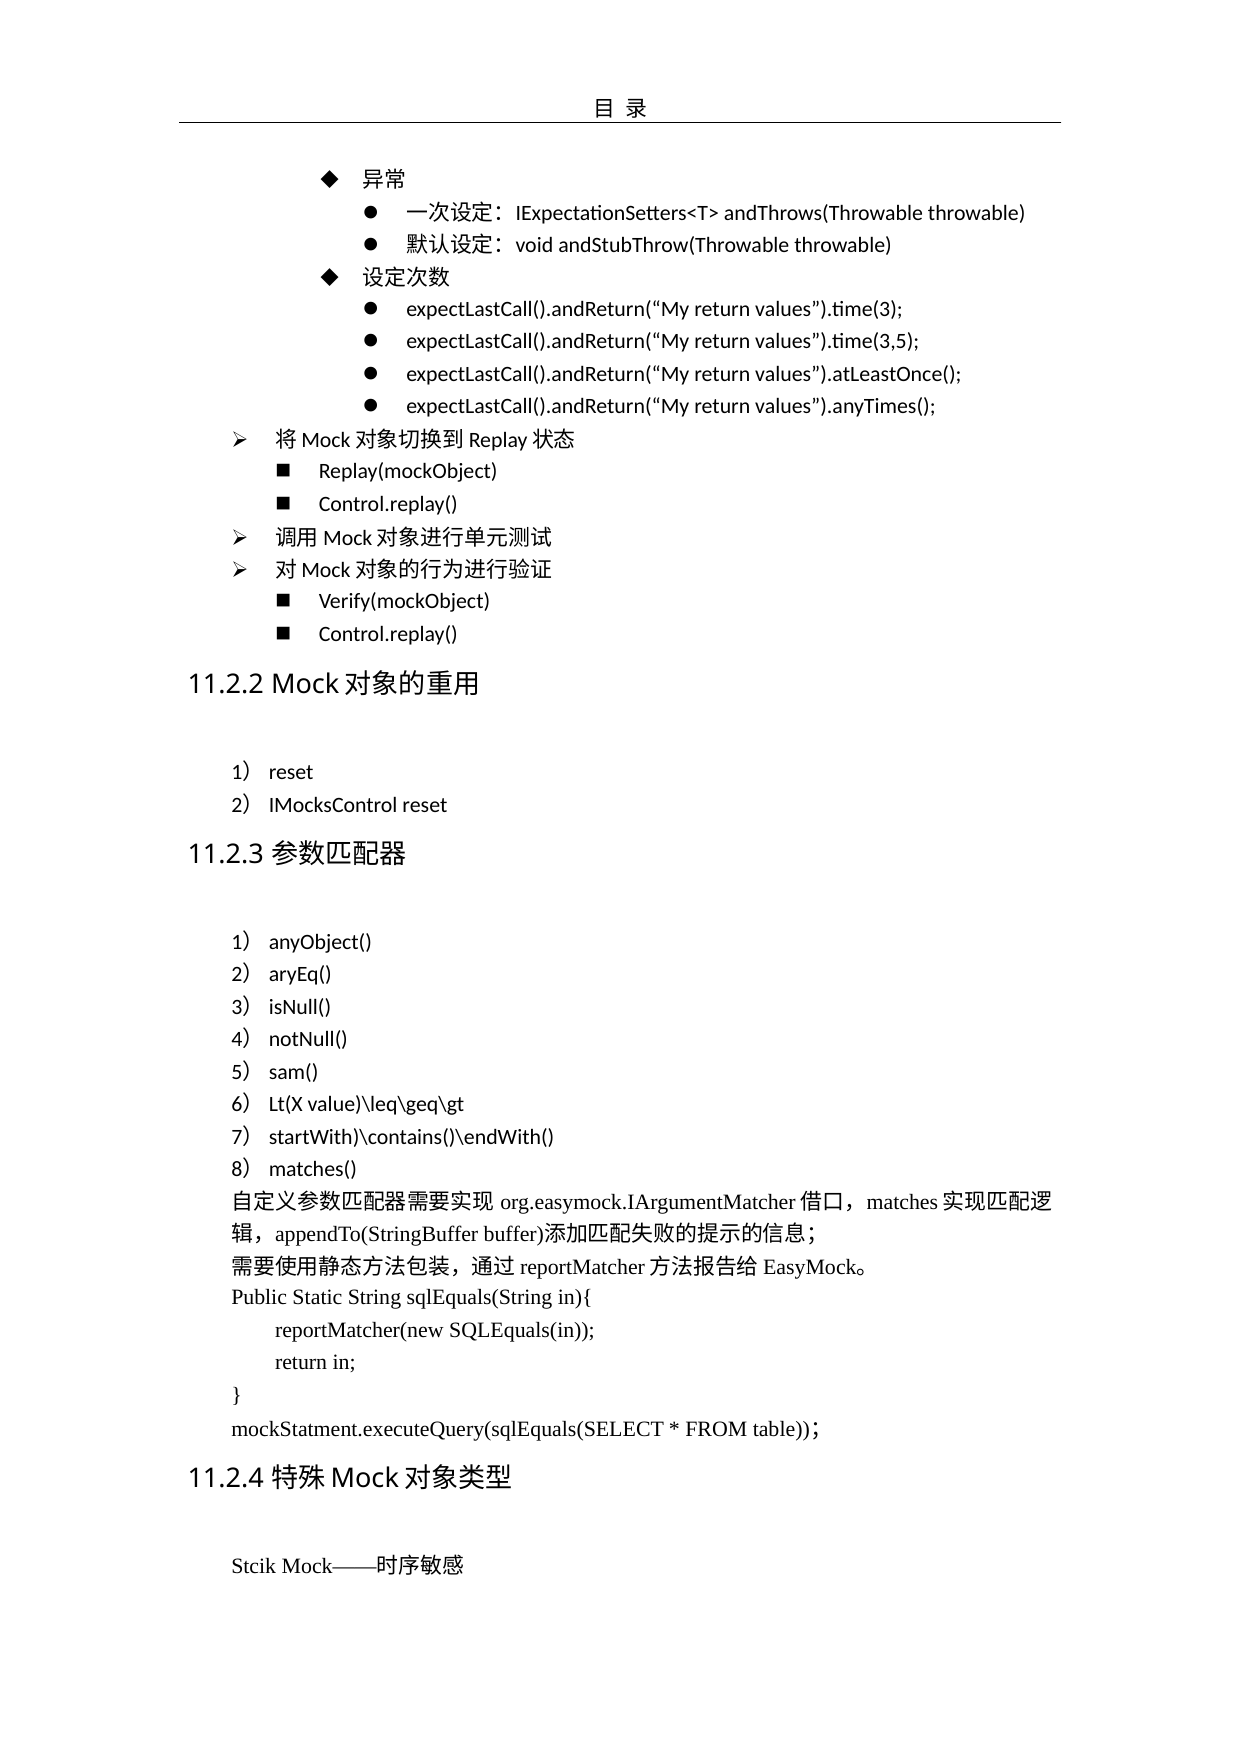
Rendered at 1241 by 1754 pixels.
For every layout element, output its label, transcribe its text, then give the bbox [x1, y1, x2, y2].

text Public Static String sqlEquals(String in){ [231, 1281, 1053, 1313]
text Stcik Mock——时序敏感 [187, 1548, 1053, 1580]
list Verify(mockObject) [275, 584, 1053, 617]
list Lt(X value)\leq\geq\gt [231, 1086, 1053, 1118]
text 需要使用静态方法包装，通过reportMatcher方法报告给EasyMock。 [231, 1248, 1053, 1281]
text return in; [231, 1346, 1053, 1378]
list expectLastCall().andReturn(“My return values”).atLeastOnce(); [362, 357, 1053, 389]
subtitle Mock对象的重用 [187, 649, 1053, 714]
list Control.replay() [275, 617, 1053, 649]
list expectLastCall().andReturn(“My return values”).anyTimes(); [362, 389, 1053, 422]
list 将Mock对象切换到Replay状态 [231, 422, 1053, 454]
list notNull() [231, 1021, 1053, 1053]
list IMocksControl reset [231, 786, 1053, 819]
list 调用Mock对象进行单元测试 [231, 519, 1053, 552]
list Control.replay() [275, 487, 1053, 519]
subtitle 特殊Mock对象类型 [187, 1443, 1053, 1508]
list 一次设定：IExpectationSetters<T> andThrows(Throwable throwable) [362, 194, 1053, 227]
subtitle 参数匹配器 [187, 819, 1053, 884]
list aryEq() [231, 956, 1053, 988]
text mockStatment.executeQuery(sqlEquals(SELECT * FROM table))； [231, 1411, 1053, 1443]
list 设定次数 [318, 259, 1053, 292]
list matches() [231, 1151, 1053, 1183]
list 对Mock对象的行为进行验证 [231, 552, 1053, 584]
text } [231, 1378, 1053, 1411]
list anyObject() [231, 923, 1053, 956]
text 自定义参数匹配器需要实现org.easymock.IArgumentMatcher借口，matches实现匹配逻辑，appendTo(StringBuffer buffer)添加匹配失败的提示的信息； [231, 1183, 1053, 1248]
list reset [231, 754, 1053, 786]
list 默认设定：void andStubThrow(Throwable throwable) [362, 227, 1053, 259]
list expectLastCall().andReturn(“My return values”).time(3,5); [362, 324, 1053, 357]
list sam() [231, 1053, 1053, 1086]
list startWith)\contains()\endWith() [231, 1118, 1053, 1151]
list 异常 [318, 162, 1053, 194]
list Replay(mockObject) [275, 454, 1053, 487]
list isNull() [231, 988, 1053, 1021]
text reportMatcher(new SQLEquals(in)); [231, 1313, 1053, 1346]
list expectLastCall().andReturn(“My return values”).time(3); [362, 292, 1053, 324]
